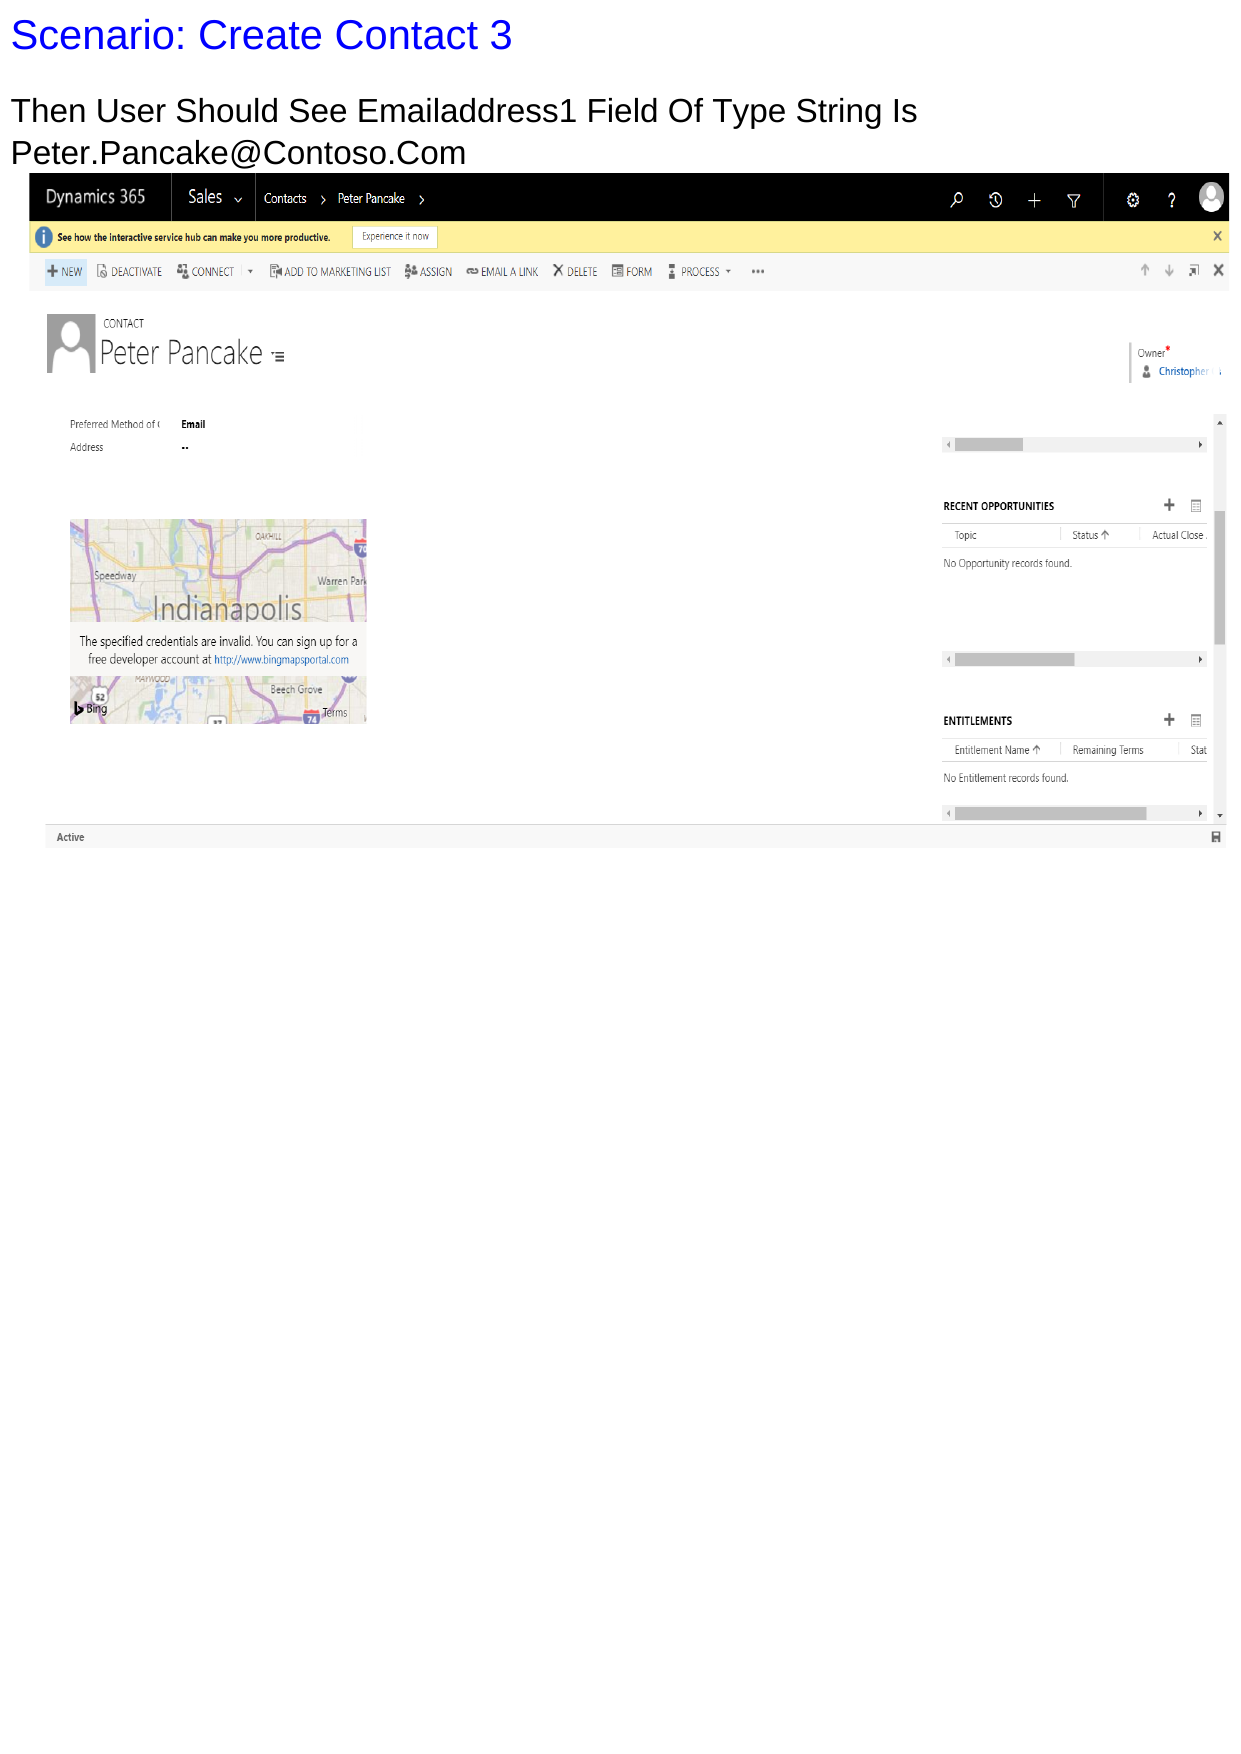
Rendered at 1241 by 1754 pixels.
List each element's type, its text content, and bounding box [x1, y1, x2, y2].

picture [29, 173, 1230, 849]
